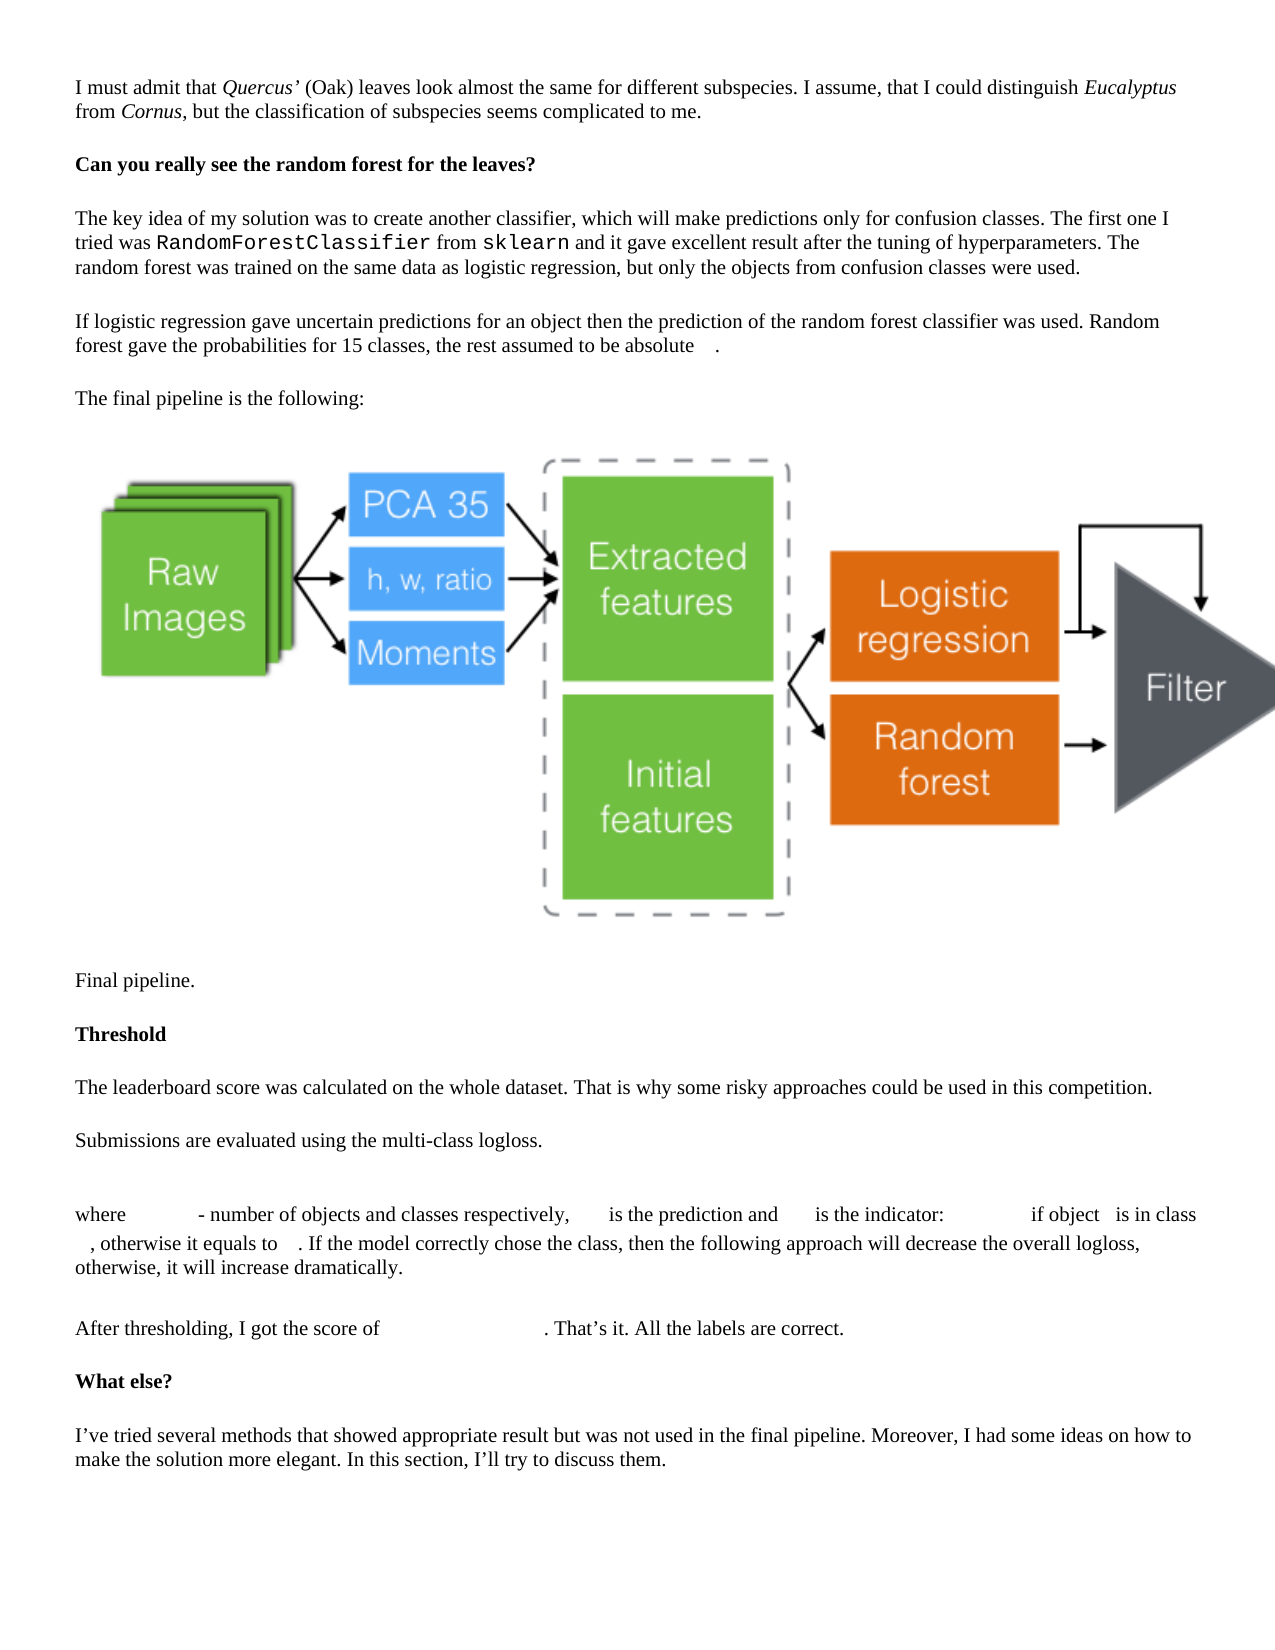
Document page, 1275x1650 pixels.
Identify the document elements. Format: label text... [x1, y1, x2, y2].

text The leaderboard score was calculated on the whole dataset. That is why some risky approaches could be used in this competition. [75, 1075, 1200, 1099]
picture [75, 439, 1275, 939]
text After thresholding, I got the score of . That’s it. All the labels are correct. [75, 1308, 1200, 1340]
text Final pipeline. [75, 968, 1200, 992]
text Submissions are evaluated using the multi-class logloss. where - number of objects and classes respectively, is the prediction and is the indicator: if object is in class , otherwise it equals to . If the model correctly chose the class, then the following approach will decrease the overall logloss, otherwise, it will increase dramatically. [75, 1128, 1200, 1279]
text I’ve tried several methods that showed appropriate result but was not used in the final pipeline. Moreover, I had some ideas on how to make the solution more elegant. In this section, I’ll try to discuss them. [75, 1423, 1200, 1471]
text If logistic regression gave uncertain predictions for an object then the prediction of the random forest classifier was used. Random forest gave the probabilities for 15 classes, the rest assumed to be absolute . [75, 308, 1200, 357]
subtitle Threshold [75, 1021, 1200, 1046]
text The key idea of my solution was to create another classifier, which will make predictions only for confusion classes. The first one I tried was RandomForestClassifier from sklearn and it gave excellent result after the tuning of hyperparameters. The random forest was trained on the same data as logistic regression, but only the objects from confusion classes were used. [75, 206, 1200, 279]
subtitle What else? [75, 1369, 1200, 1393]
text I must admit that Quercus’ (Oak) leaves look almost the same for different subspecies. I assume, that I could distinguish Eucalyptus from Cornus, but the classification of subspecies seems complicated to me. [75, 75, 1200, 123]
subtitle Can you really see the random forest for the leaves? [75, 152, 1200, 176]
text The final pipeline is the following: [75, 386, 1200, 410]
